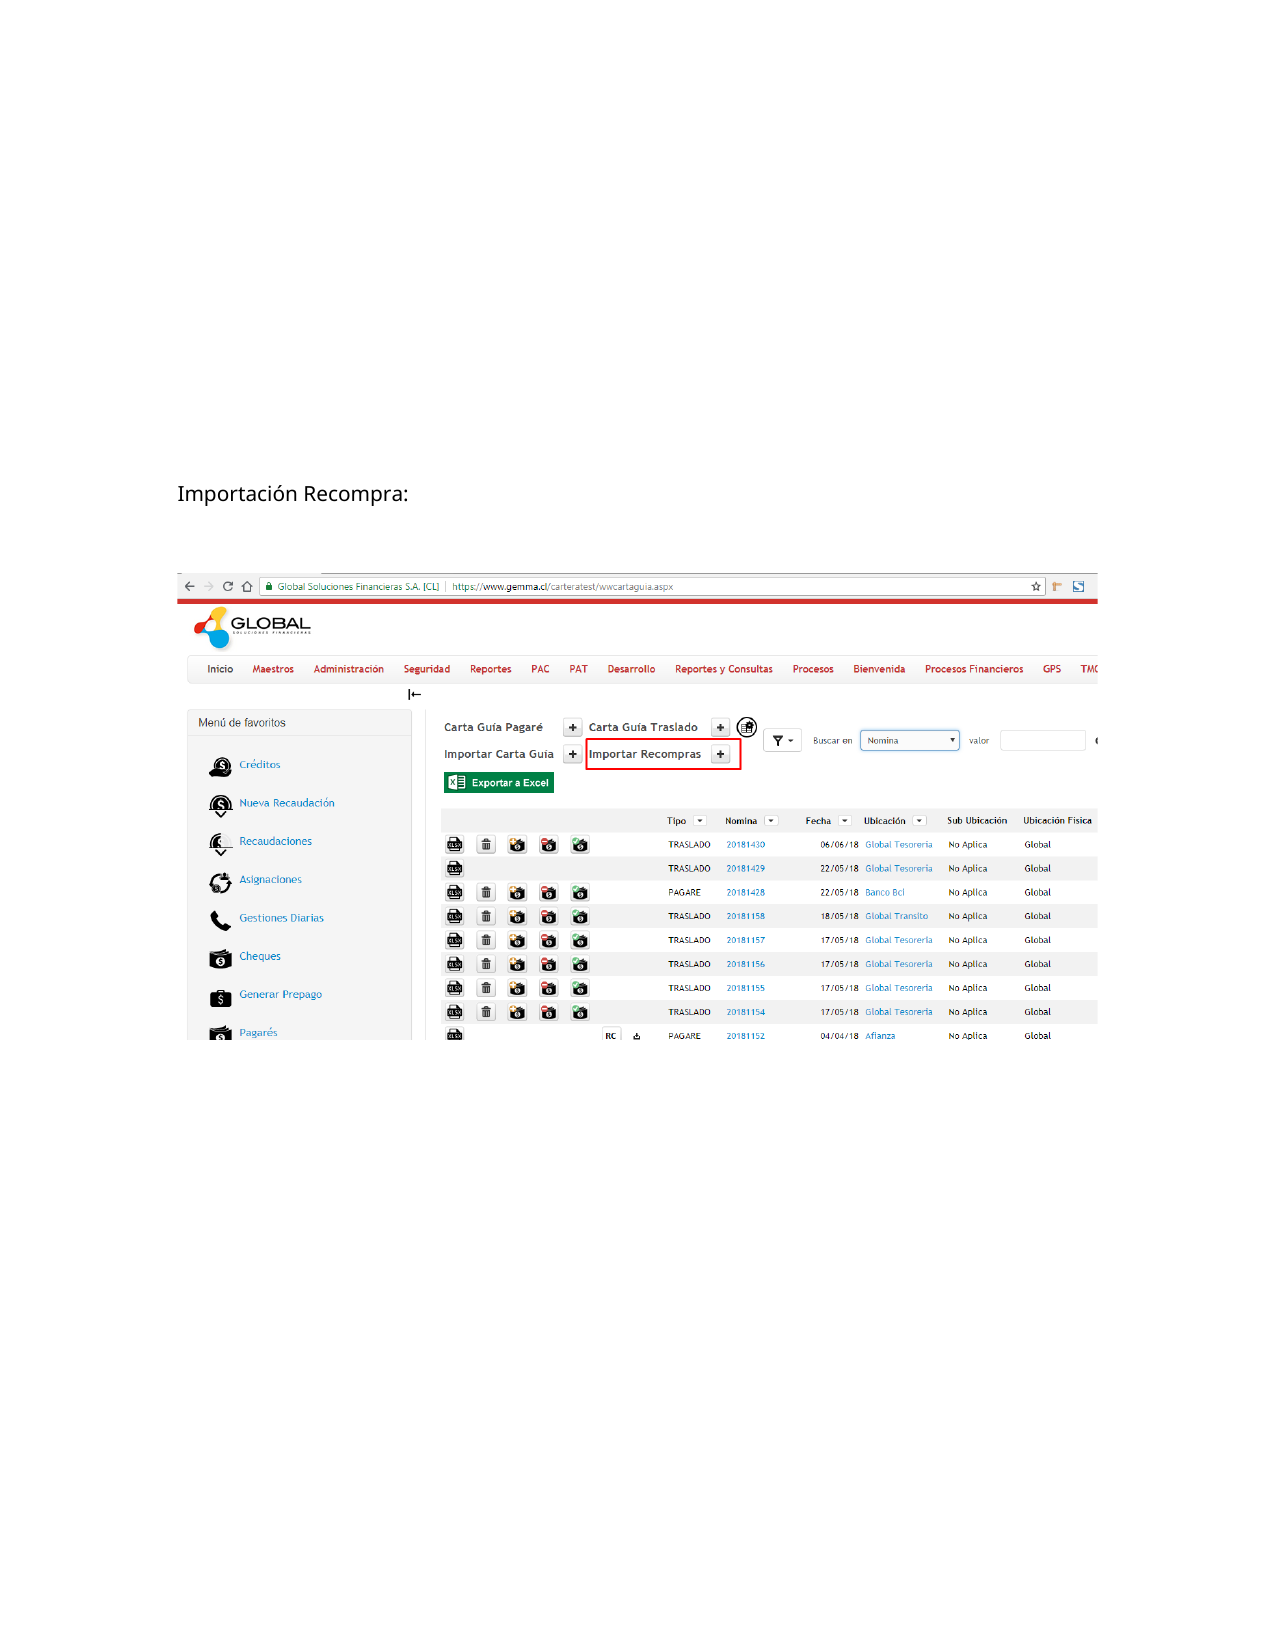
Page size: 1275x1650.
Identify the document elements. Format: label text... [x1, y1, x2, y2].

text Importación Recompra: [177, 479, 1098, 507]
picture [177, 573, 1098, 1040]
